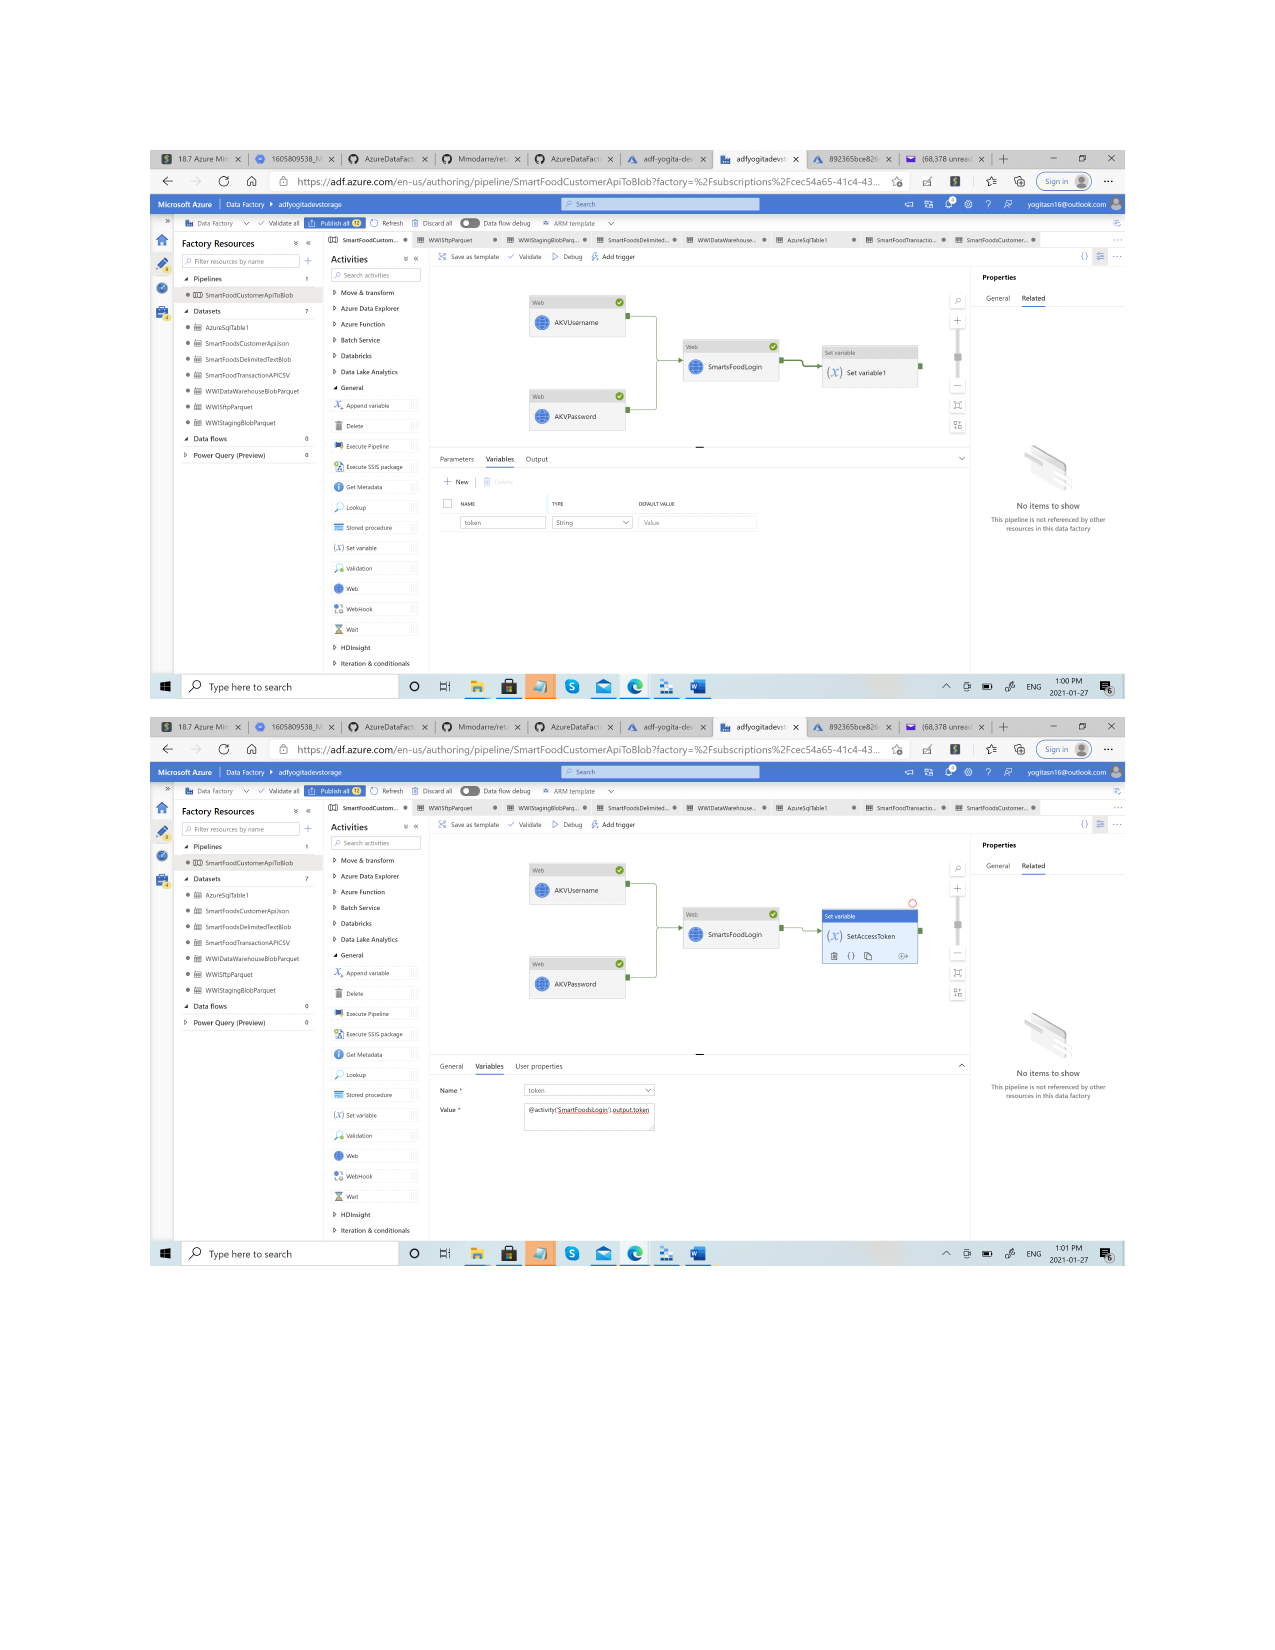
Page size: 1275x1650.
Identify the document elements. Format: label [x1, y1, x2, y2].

picture [150, 150, 1125, 699]
picture [150, 717, 1125, 1266]
